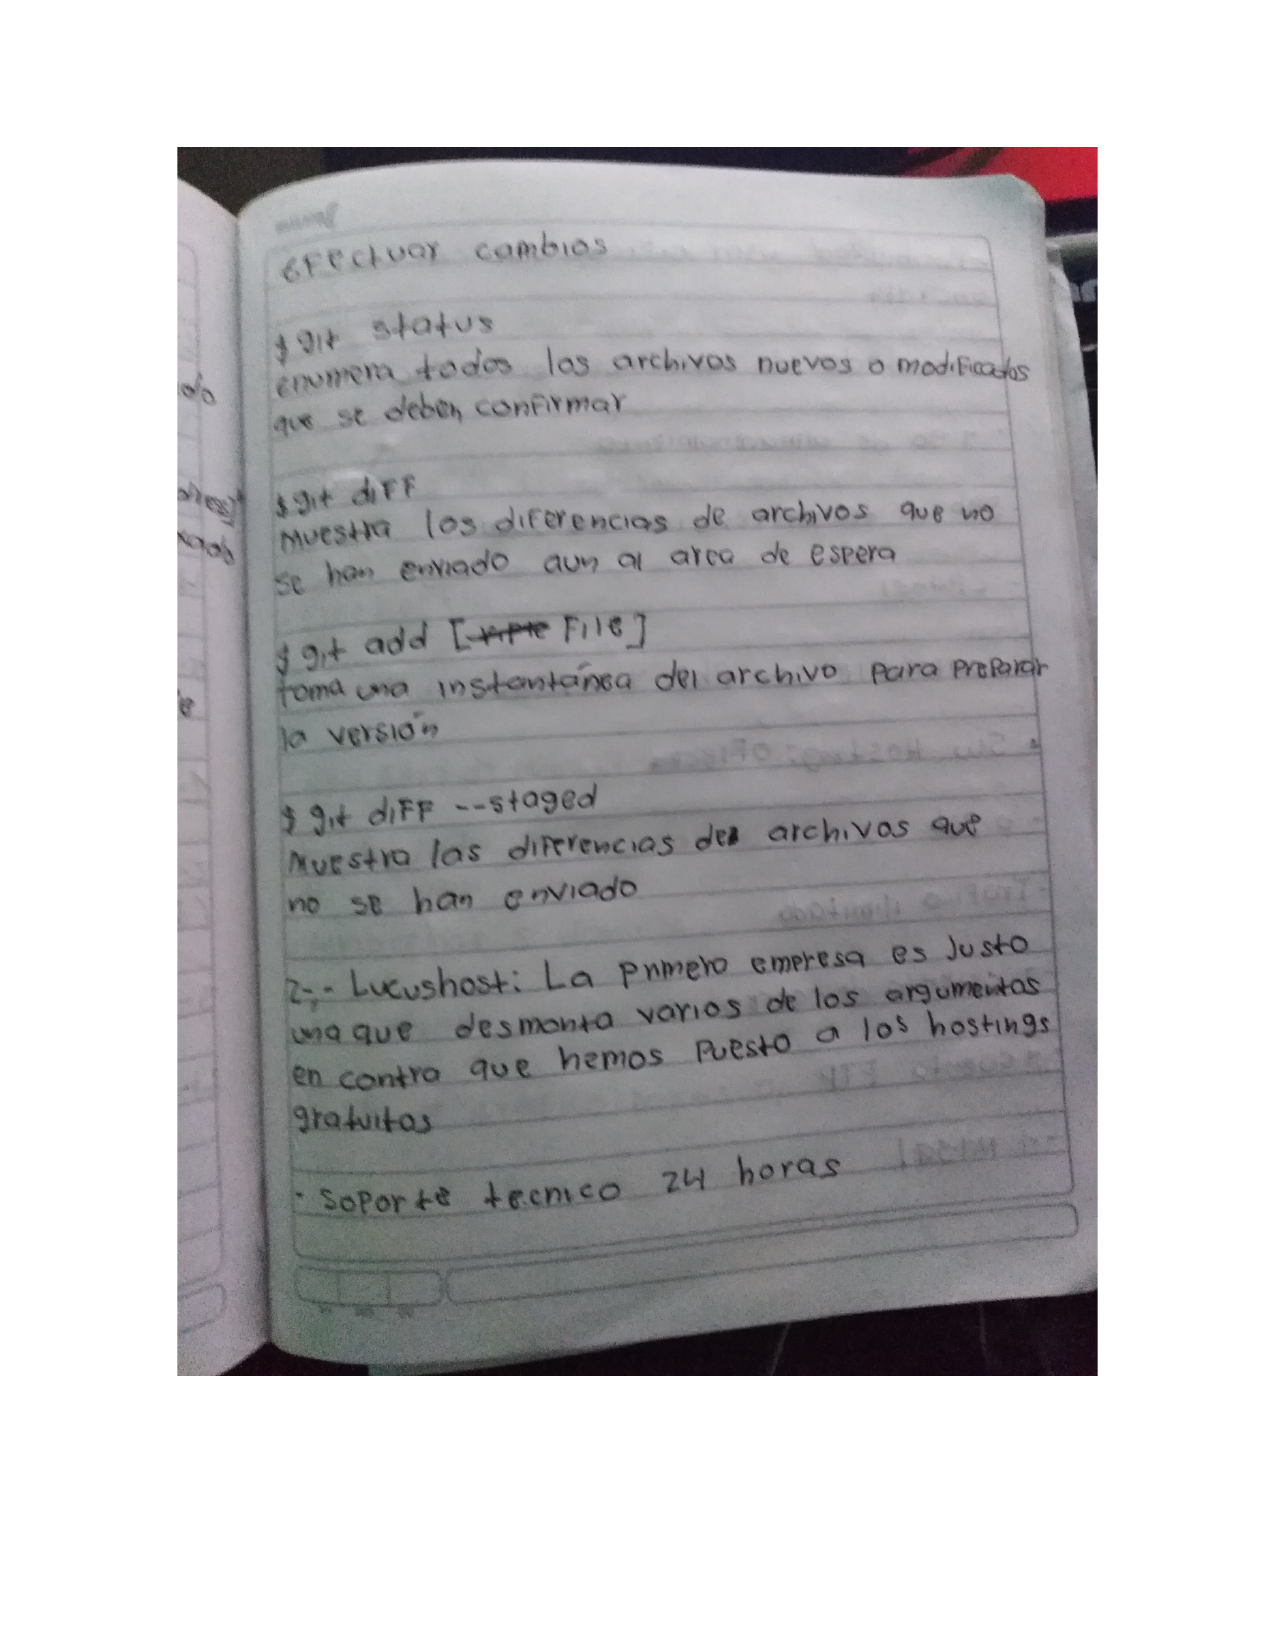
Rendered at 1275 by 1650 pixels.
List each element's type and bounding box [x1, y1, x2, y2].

picture [177, 147, 1098, 1376]
